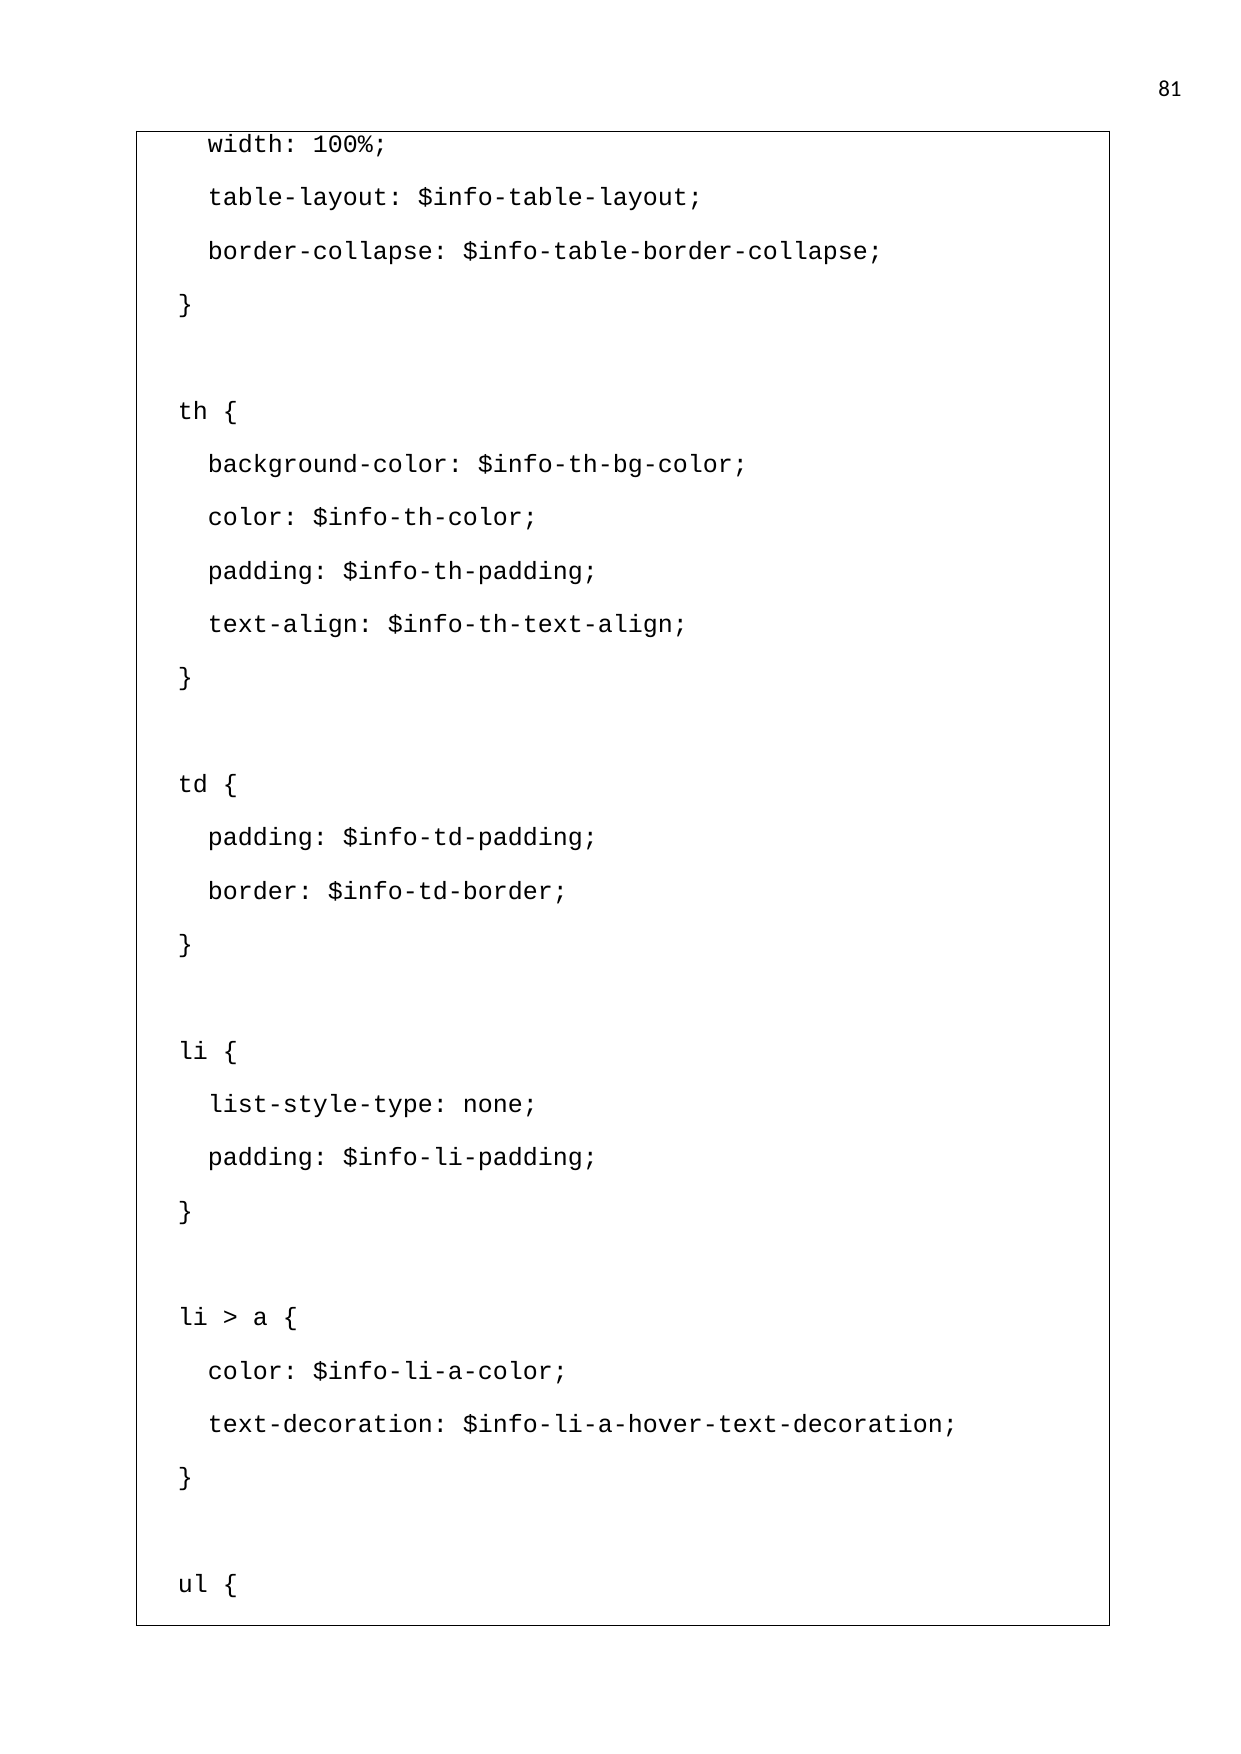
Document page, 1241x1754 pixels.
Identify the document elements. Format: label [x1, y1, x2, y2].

table_header [137, 132, 1109, 1625]
